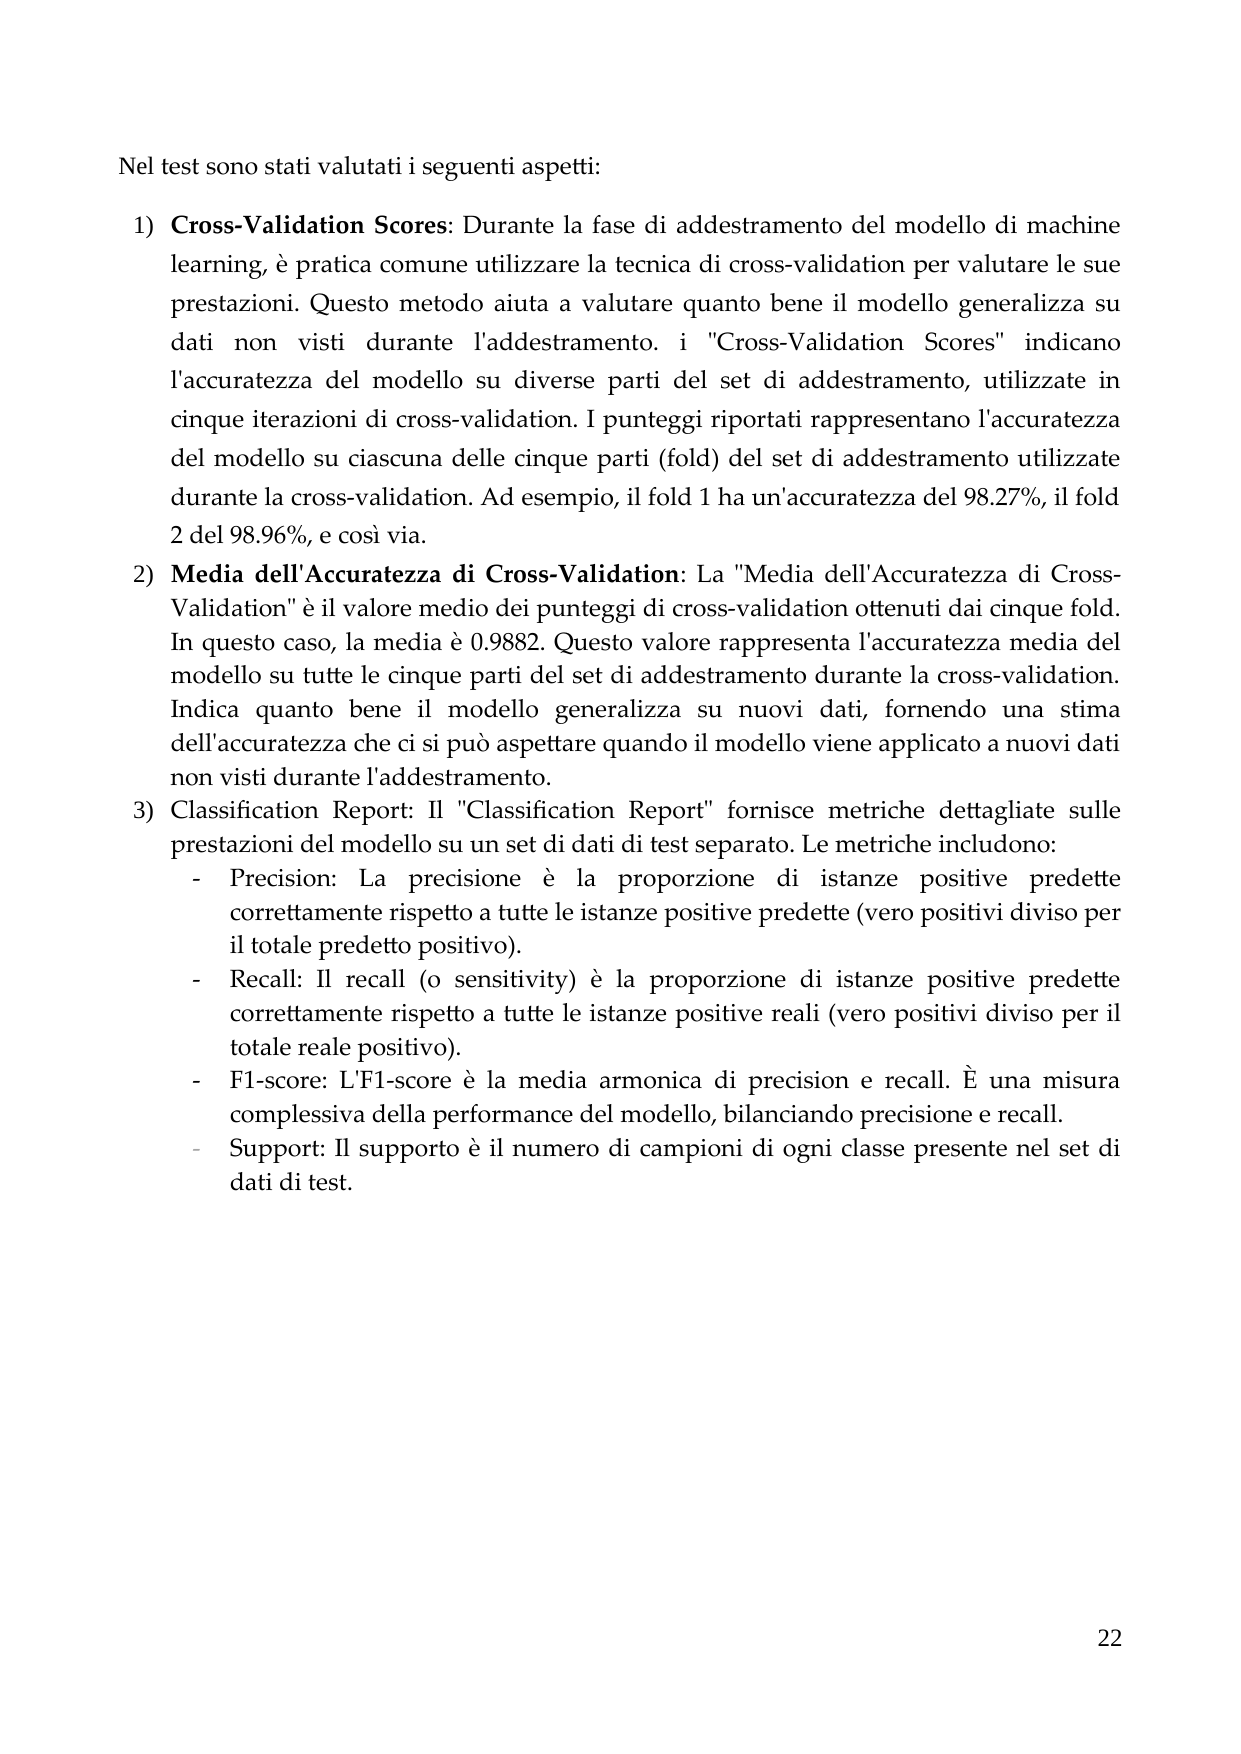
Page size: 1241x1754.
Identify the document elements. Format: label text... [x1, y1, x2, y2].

list Recall: Il recall (o sensitivity) è la proporzione di istanze positive predette correttamente rispetto a tutte le istanze positive reali (vero positivi diviso per il totale reale positivo). [192, 961, 1122, 1062]
text Nel test sono stati valutati i seguenti aspetti: [118, 148, 1122, 181]
list Precision: La precisione è la proporzione di istanze positive predette correttamente rispetto a tutte le istanze positive predette (vero positivi diviso per il totale predetto positivo). [192, 860, 1122, 961]
list Media dell'Accuratezza di Cross-Validation: La "Media dell'Accuratezza di Cross-Validation" è il valore medio dei punteggi di cross-validation ottenuti dai cinque fold. In questo caso, la media è 0.9882. Questo valore rappresenta l'accuratezza media del modello su tutte le cinque parti del set di addestramento durante la cross-validation. Indica quanto bene il modello generalizza su nuovi dati, fornendo una stima dell'accuratezza che ci si può aspettare quando il modello viene applicato a nuovi dati non visti durante l'addestramento. [133, 556, 1122, 792]
list Support: Il supporto è il numero di campioni di ogni classe presente nel set di dati di test. [192, 1130, 1122, 1197]
list F1-score: L'F1-score è la media armonica di precision e recall. È una misura complessiva della performance del modello, bilanciando precisione e recall. [192, 1062, 1122, 1130]
list Classification Report: Il "Classification Report" fornisce metriche dettagliate sulle prestazioni del modello su un set di dati di test separato. Le metriche includono: [133, 792, 1122, 860]
list Cross-Validation Scores: Durante la fase di addestramento del modello di machine learning, è pratica comune utilizzare la tecnica di cross-validation per valutare le sue prestazioni. Questo metodo aiuta a valutare quanto bene il modello generalizza su dati non visti durante l'addestramento. i "Cross-Validation Scores" indicano l'accuratezza del modello su diverse parti del set di addestramento, utilizzate in cinque iterazioni di cross-validation. I punteggi riportati rappresentano l'accuratezza del modello su ciascuna delle cinque parti (fold) del set di addestramento utilizzate durante la cross-validation. Ad esempio, il fold 1 ha un'accuratezza del 98.27%, il fold 2 del 98.96%, e così via. [133, 207, 1122, 551]
